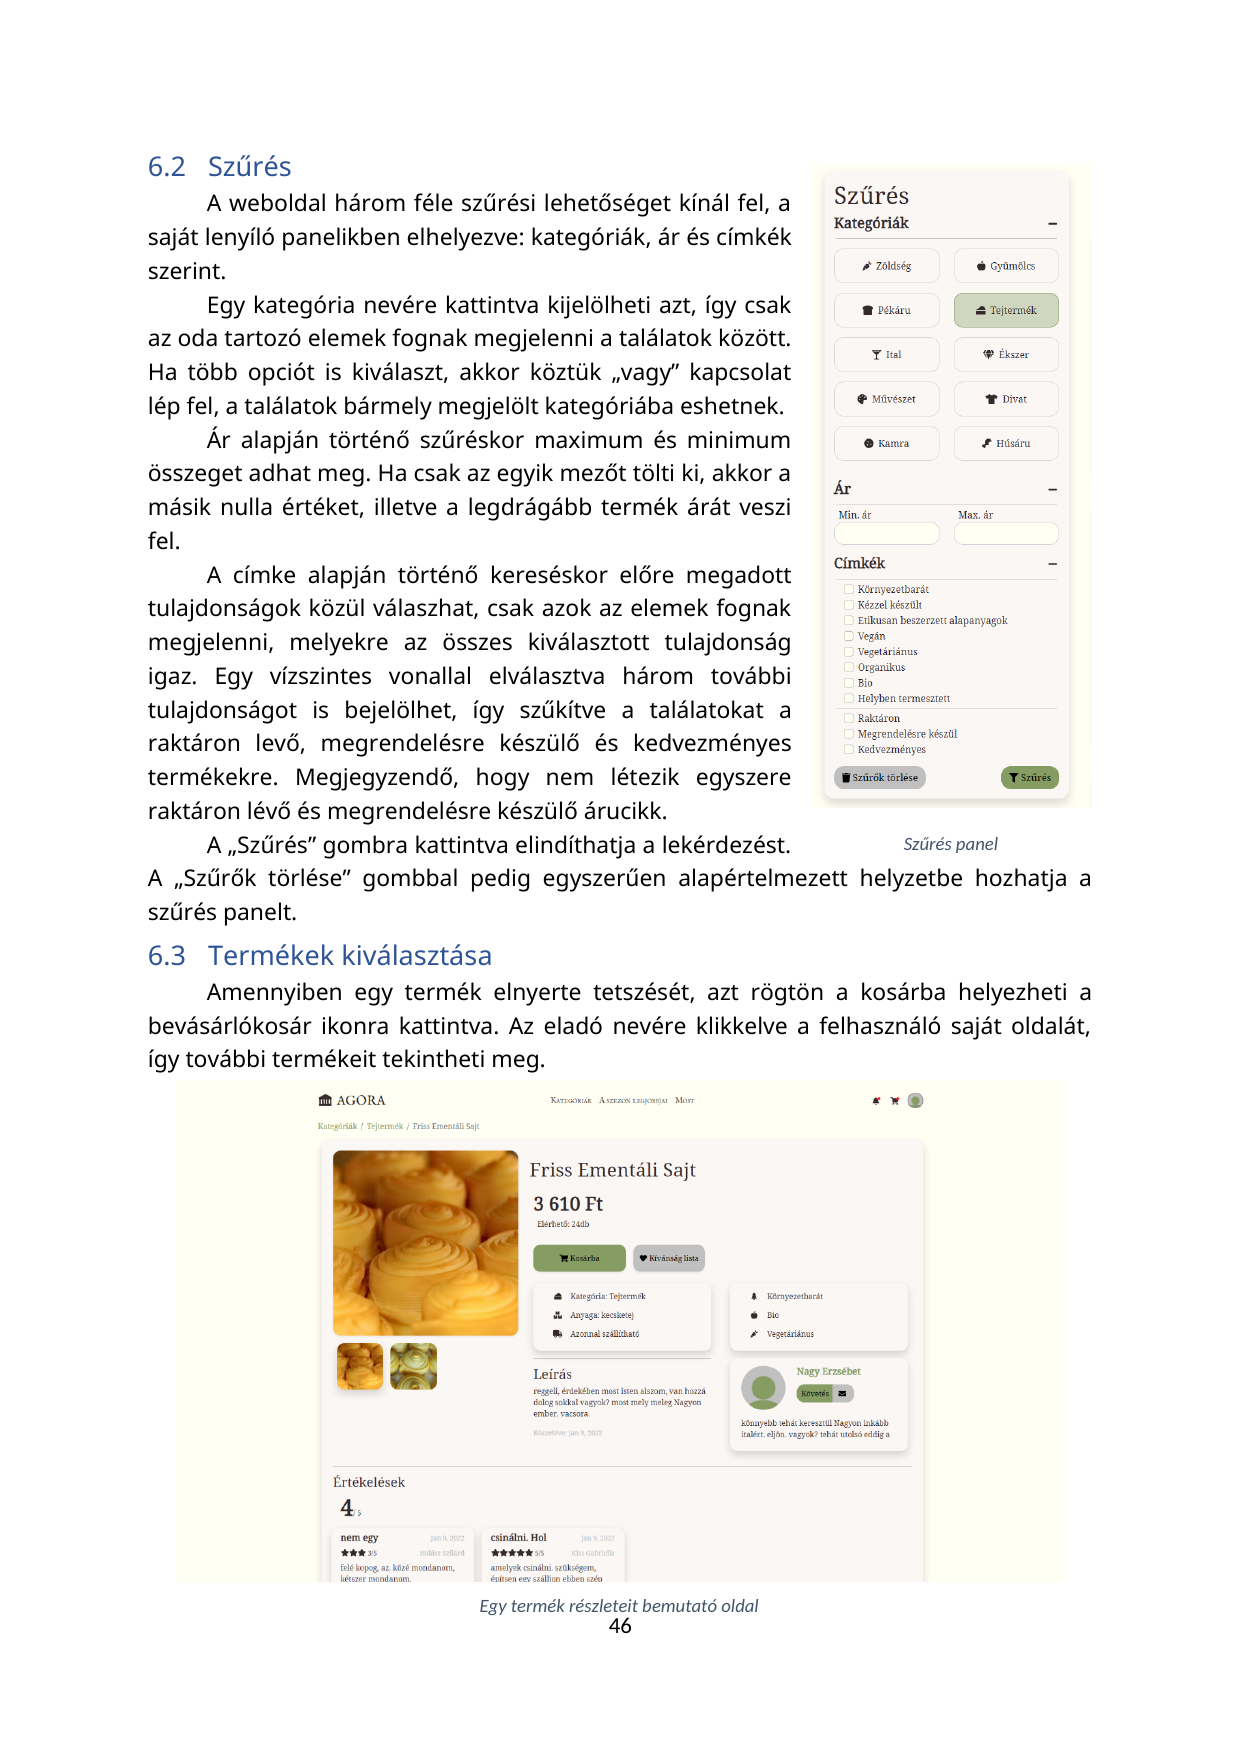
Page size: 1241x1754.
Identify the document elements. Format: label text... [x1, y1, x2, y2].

subtitle Szűrés [148, 148, 1093, 184]
subtitle Termékek kiválasztása [148, 936, 1093, 973]
text Amennyiben egy termék elnyerte tetszését, azt rögtön a kosárba helyezheti a bevásárlókosár ikonra kattintva. Az eladó nevére klikkelve a felhasználó saját oldalát, így további termékeit tekintheti meg. [148, 976, 1093, 1075]
text A „Szűrés” gombra kattintva elindíthatja a lekérdezést. A „Szűrők törlése” gombbal pedig egyszerűen alapértelmezett helyzetbe hozhatja a szűrés panelt. [148, 829, 1093, 927]
picture [175, 1080, 1065, 1582]
text A weboldal három féle szűrési lehetőséget kínál fel, a saját lenyíló panelikben elhelyezve: kategóriák, ár és címkék szerint. [148, 187, 811, 286]
text Egy kategória nevére kattintva kijelölheti azt, így csak az oda tartozó elemek fognak megjelenni a találatok között. Ha több opciót is kiválaszt, akkor köztük „vagy” kapcsolat lép fel, a találatok bármely megjelölt kategóriába eshetnek. [148, 289, 811, 421]
picture [811, 163, 1093, 807]
text A címke alapján történő kereséskor előre megadott tulajdonságok közül válaszhat, csak azok az elemek fognak megjelenni, melyekre az összes kiválasztott tulajdonság igaz. Egy vízszintes vonallal elválasztva három további tulajdonságot is bejelölhet, így szűkítve a találatokat a raktáron levő, megrendelésre készülő és kedvezményes termékekre. Megjegyzendő, hogy nem létezik egyszere raktáron lévő és megrendelésre készülő árucikk. [148, 559, 1093, 826]
text Ár alapján történő szűréskor maximum és minimum összeget adhat meg. Ha csak az egyik mezőt tölti ki, akkor a másik nulla értéket, illetve a legdrágább termék árát veszi fel. [148, 424, 811, 556]
